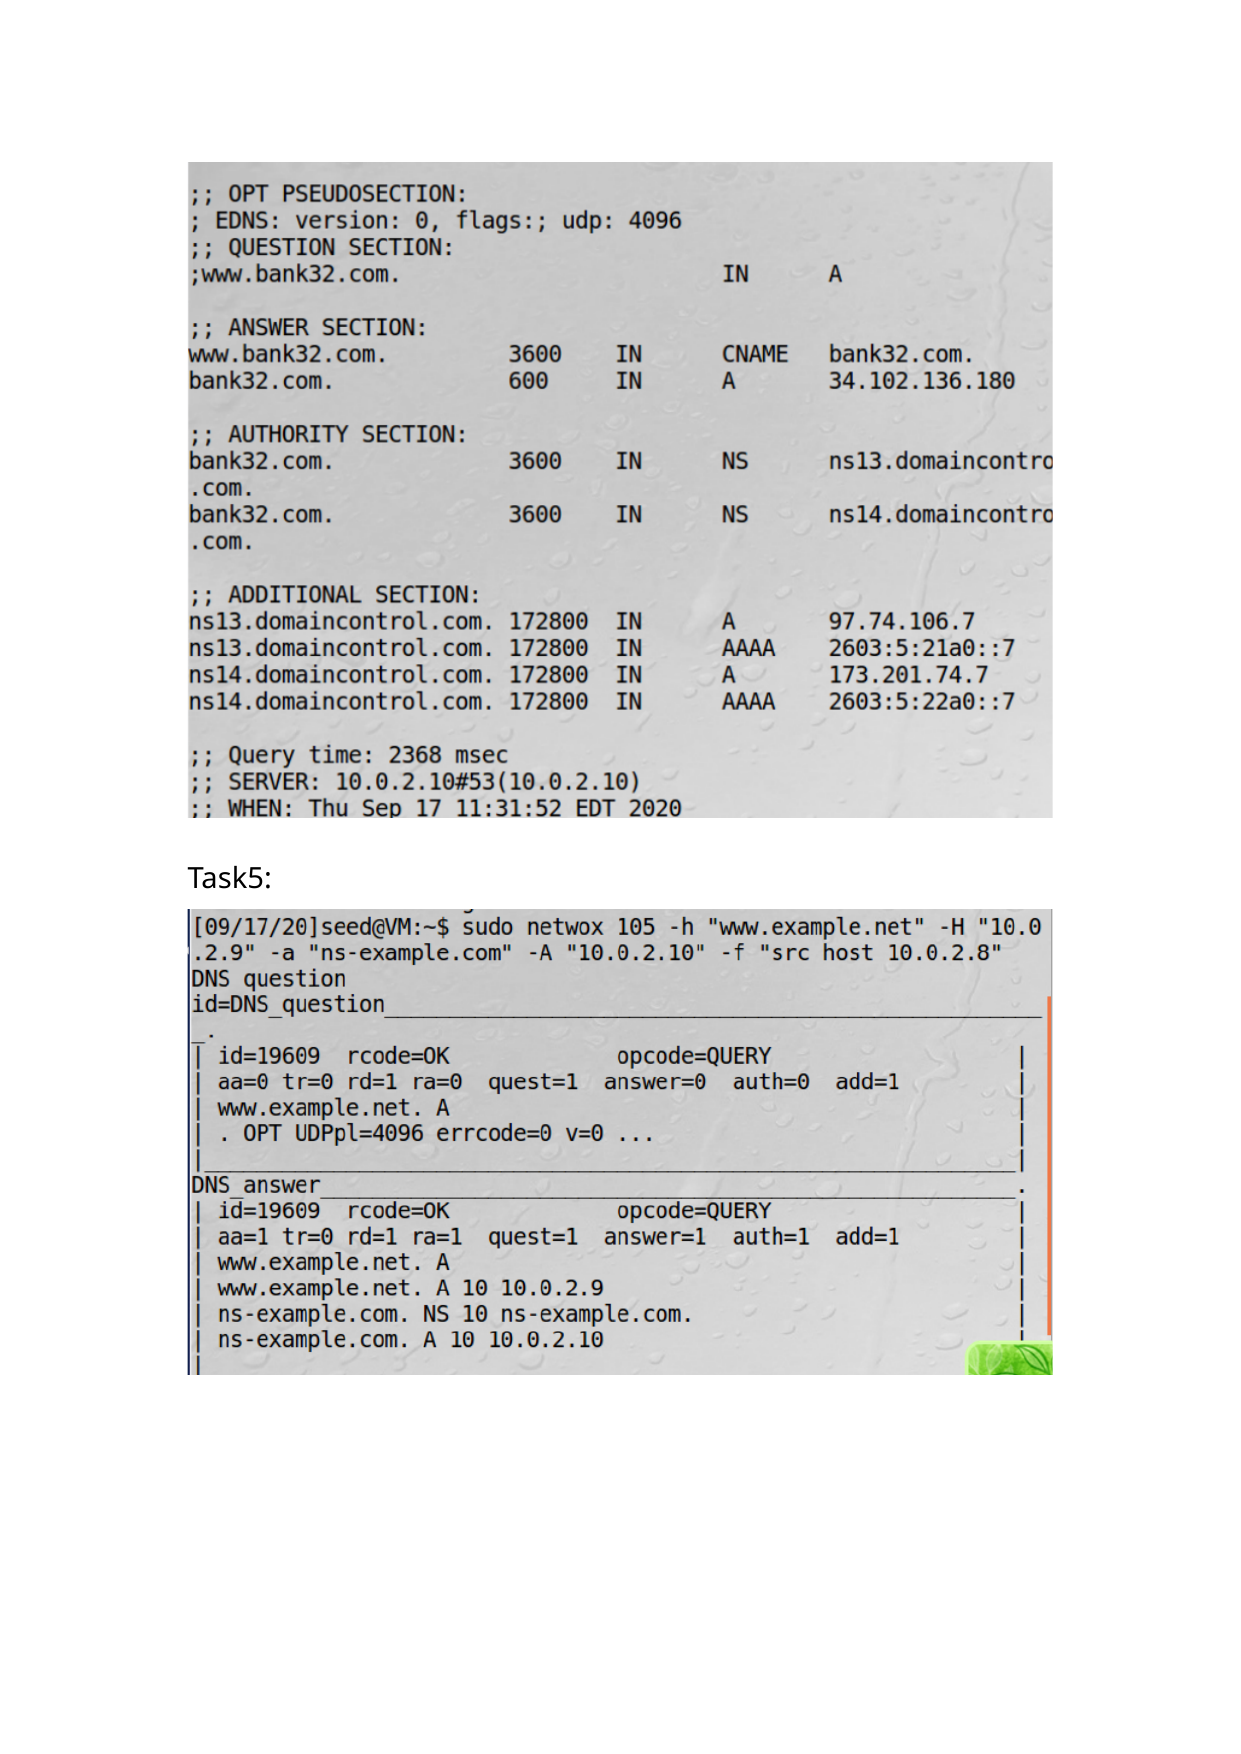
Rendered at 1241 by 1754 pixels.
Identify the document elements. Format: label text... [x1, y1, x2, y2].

picture [187, 162, 1053, 818]
text Task5: [187, 844, 1053, 909]
picture [187, 909, 1053, 1375]
